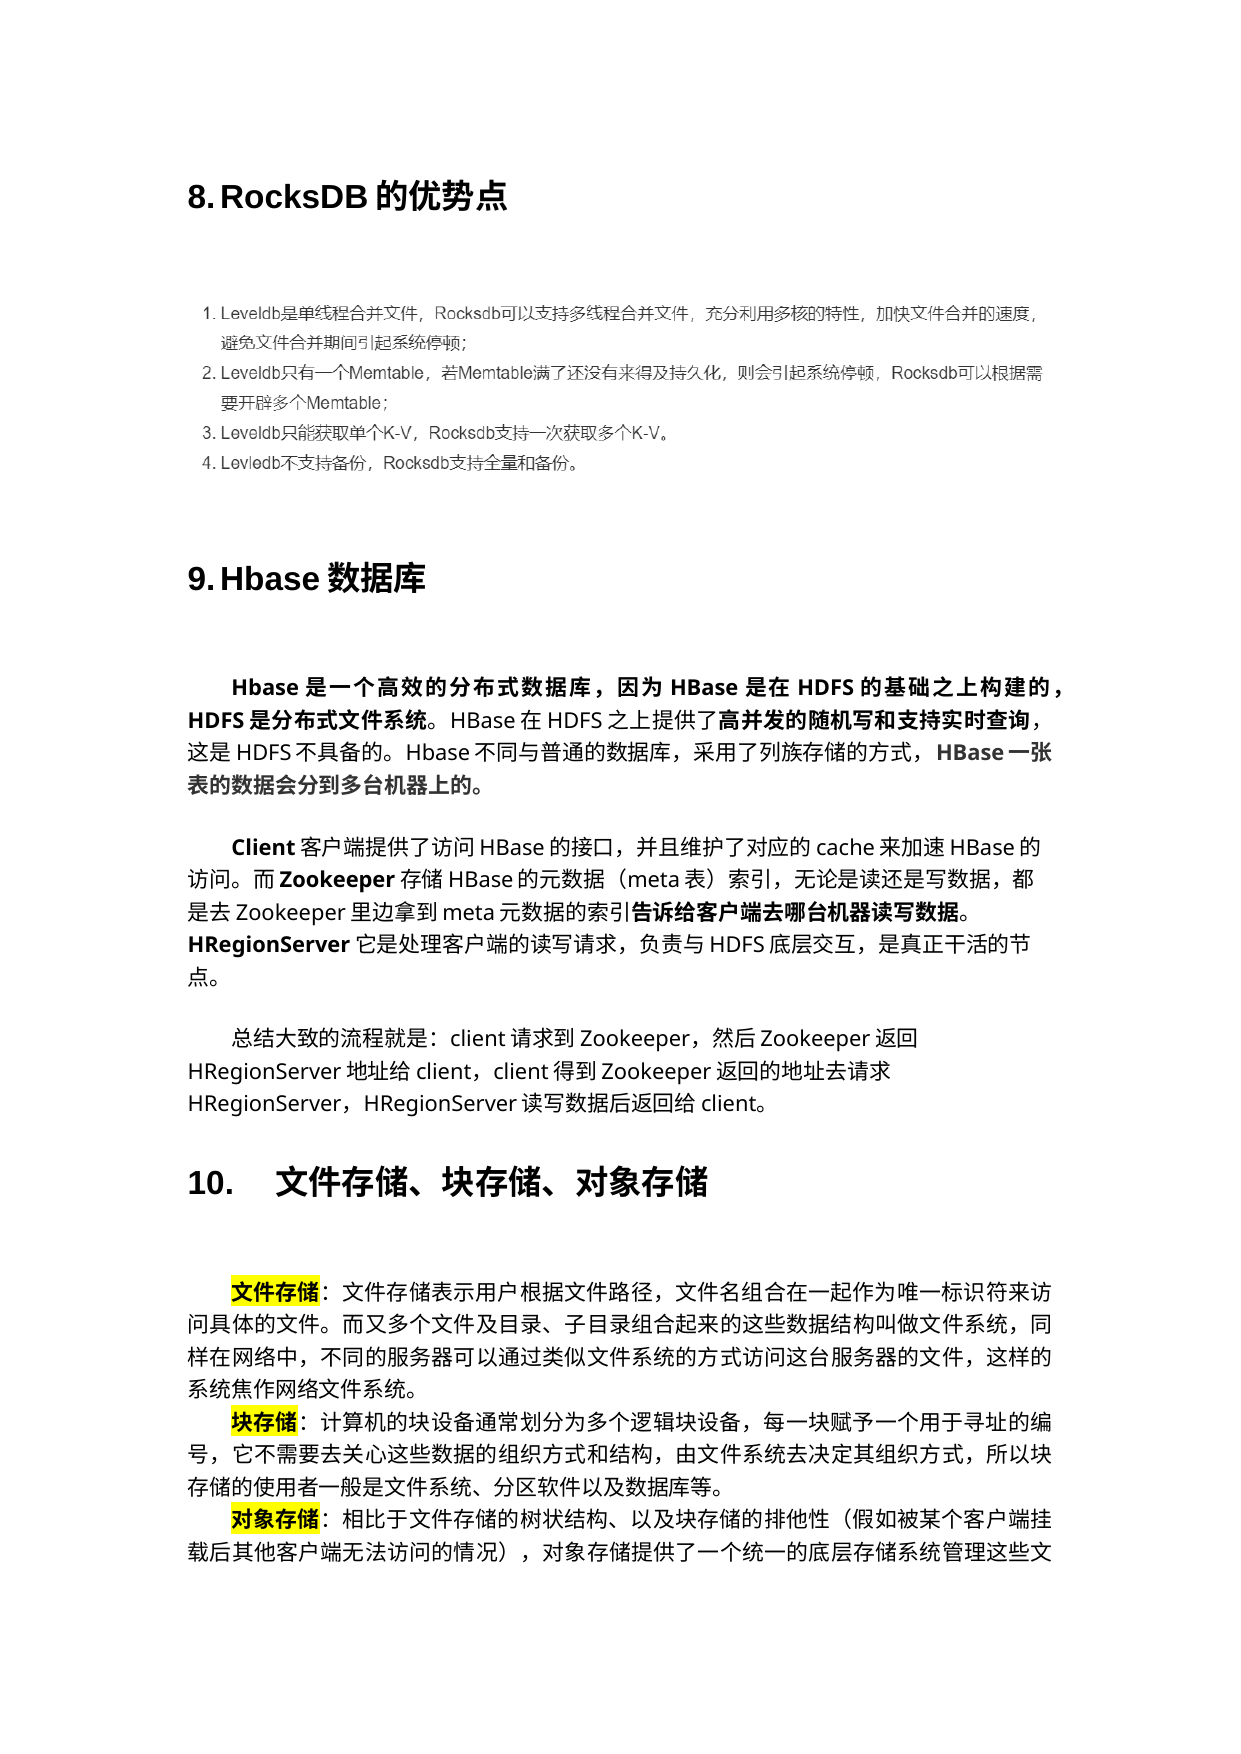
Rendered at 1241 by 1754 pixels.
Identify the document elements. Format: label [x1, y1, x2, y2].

picture [187, 288, 1052, 495]
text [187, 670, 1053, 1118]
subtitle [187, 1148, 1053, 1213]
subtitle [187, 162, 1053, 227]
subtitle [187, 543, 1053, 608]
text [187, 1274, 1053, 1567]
